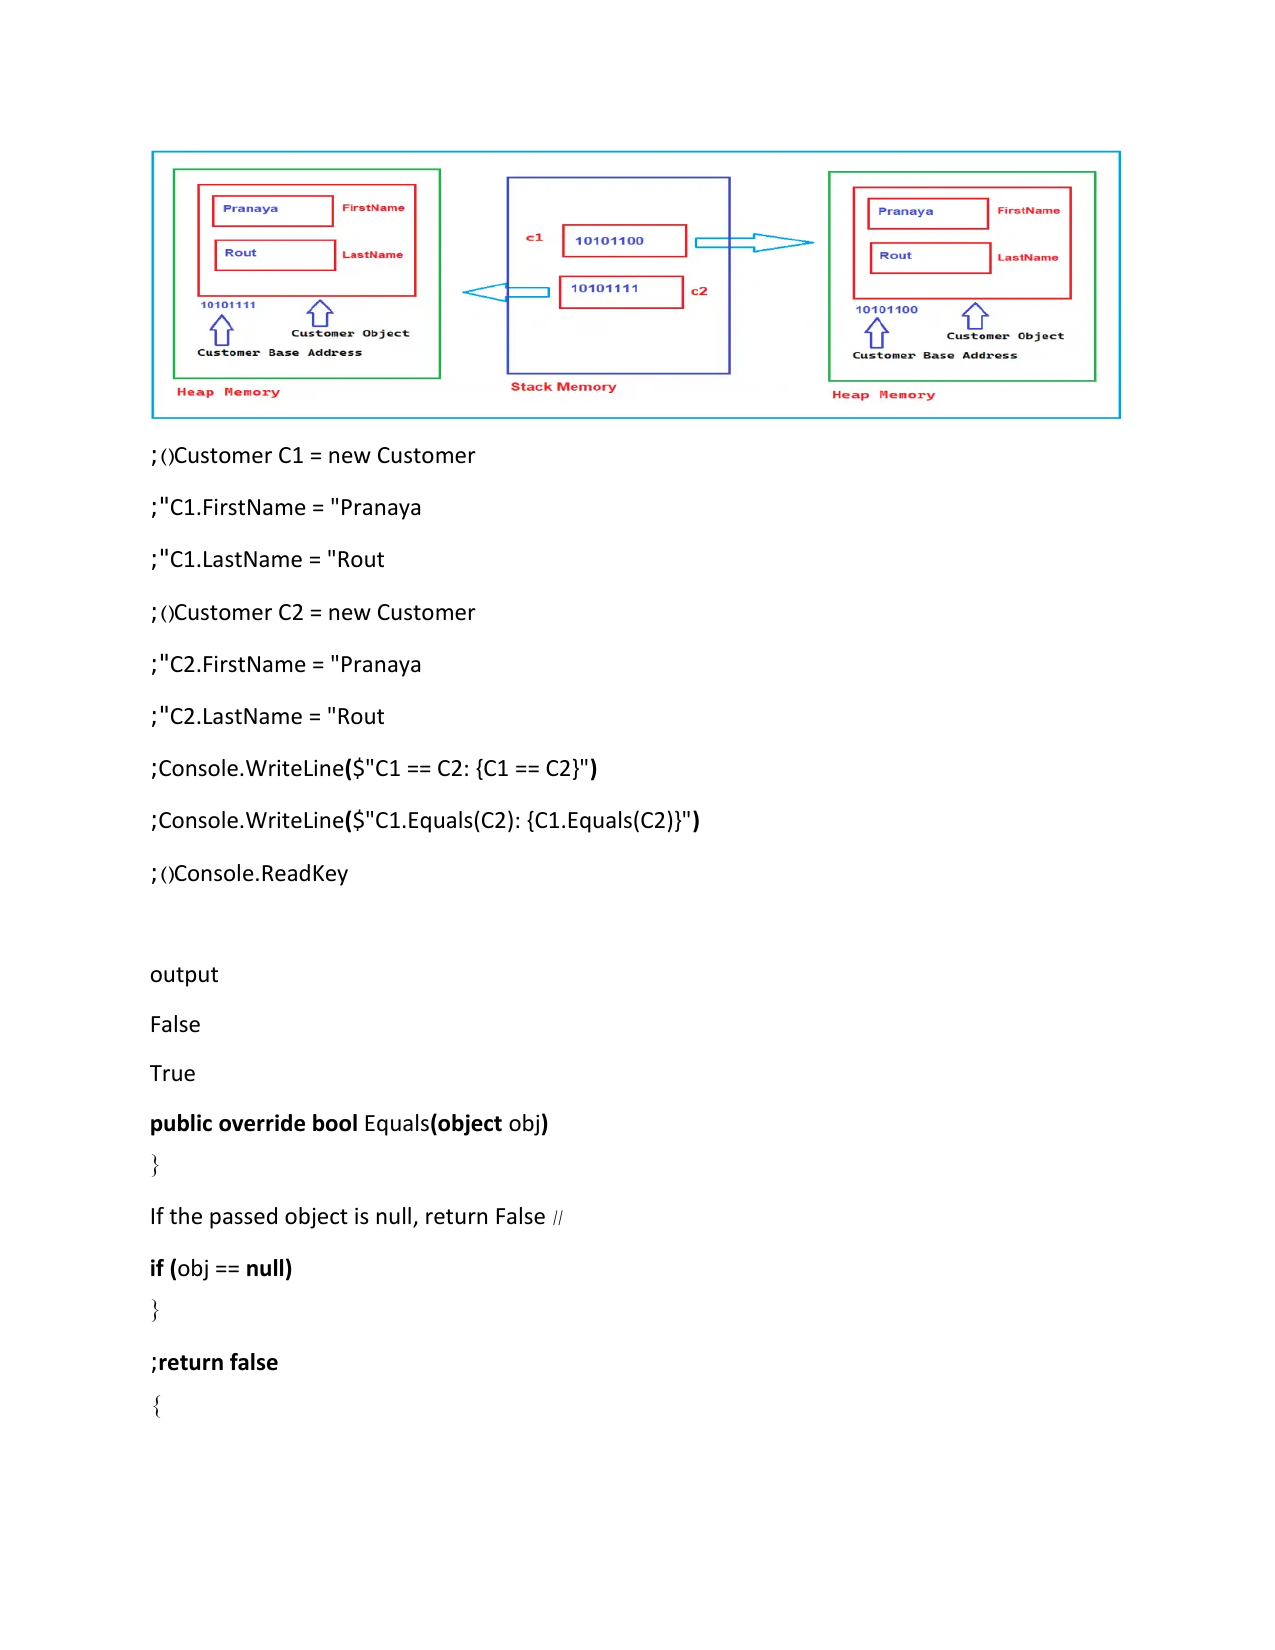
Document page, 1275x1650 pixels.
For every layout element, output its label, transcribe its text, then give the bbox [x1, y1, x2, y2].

text True [150, 1058, 1125, 1088]
text False [150, 1008, 1125, 1038]
text Customer C1 = new Customer(); [150, 439, 1125, 472]
text Console.WriteLine($"C1.Equals(C2): {C1.Equals(C2)}"); [150, 804, 1125, 837]
text Console.ReadKey(); [150, 857, 1125, 889]
text public override bool Equals(object obj) [150, 1107, 1125, 1138]
text output [150, 958, 1125, 989]
text C1.FirstName = "Pranaya"; [150, 491, 1125, 524]
text Customer C2 = new Customer(); [150, 596, 1125, 629]
picture [150, 150, 1125, 421]
text if (obj == null) [150, 1253, 1125, 1283]
text // If the passed object is null, return False [150, 1200, 1125, 1233]
text C2.FirstName = "Pranaya"; [150, 648, 1125, 681]
text { [150, 1302, 1125, 1327]
text return false; [150, 1346, 1125, 1379]
text Console.WriteLine($"C1 == C2: {C1 == C2}"); [150, 752, 1125, 785]
text C1.LastName = "Rout"; [150, 543, 1125, 576]
text } [150, 1398, 1125, 1423]
text { [150, 1157, 1125, 1182]
text C2.LastName = "Rout"; [150, 700, 1125, 733]
